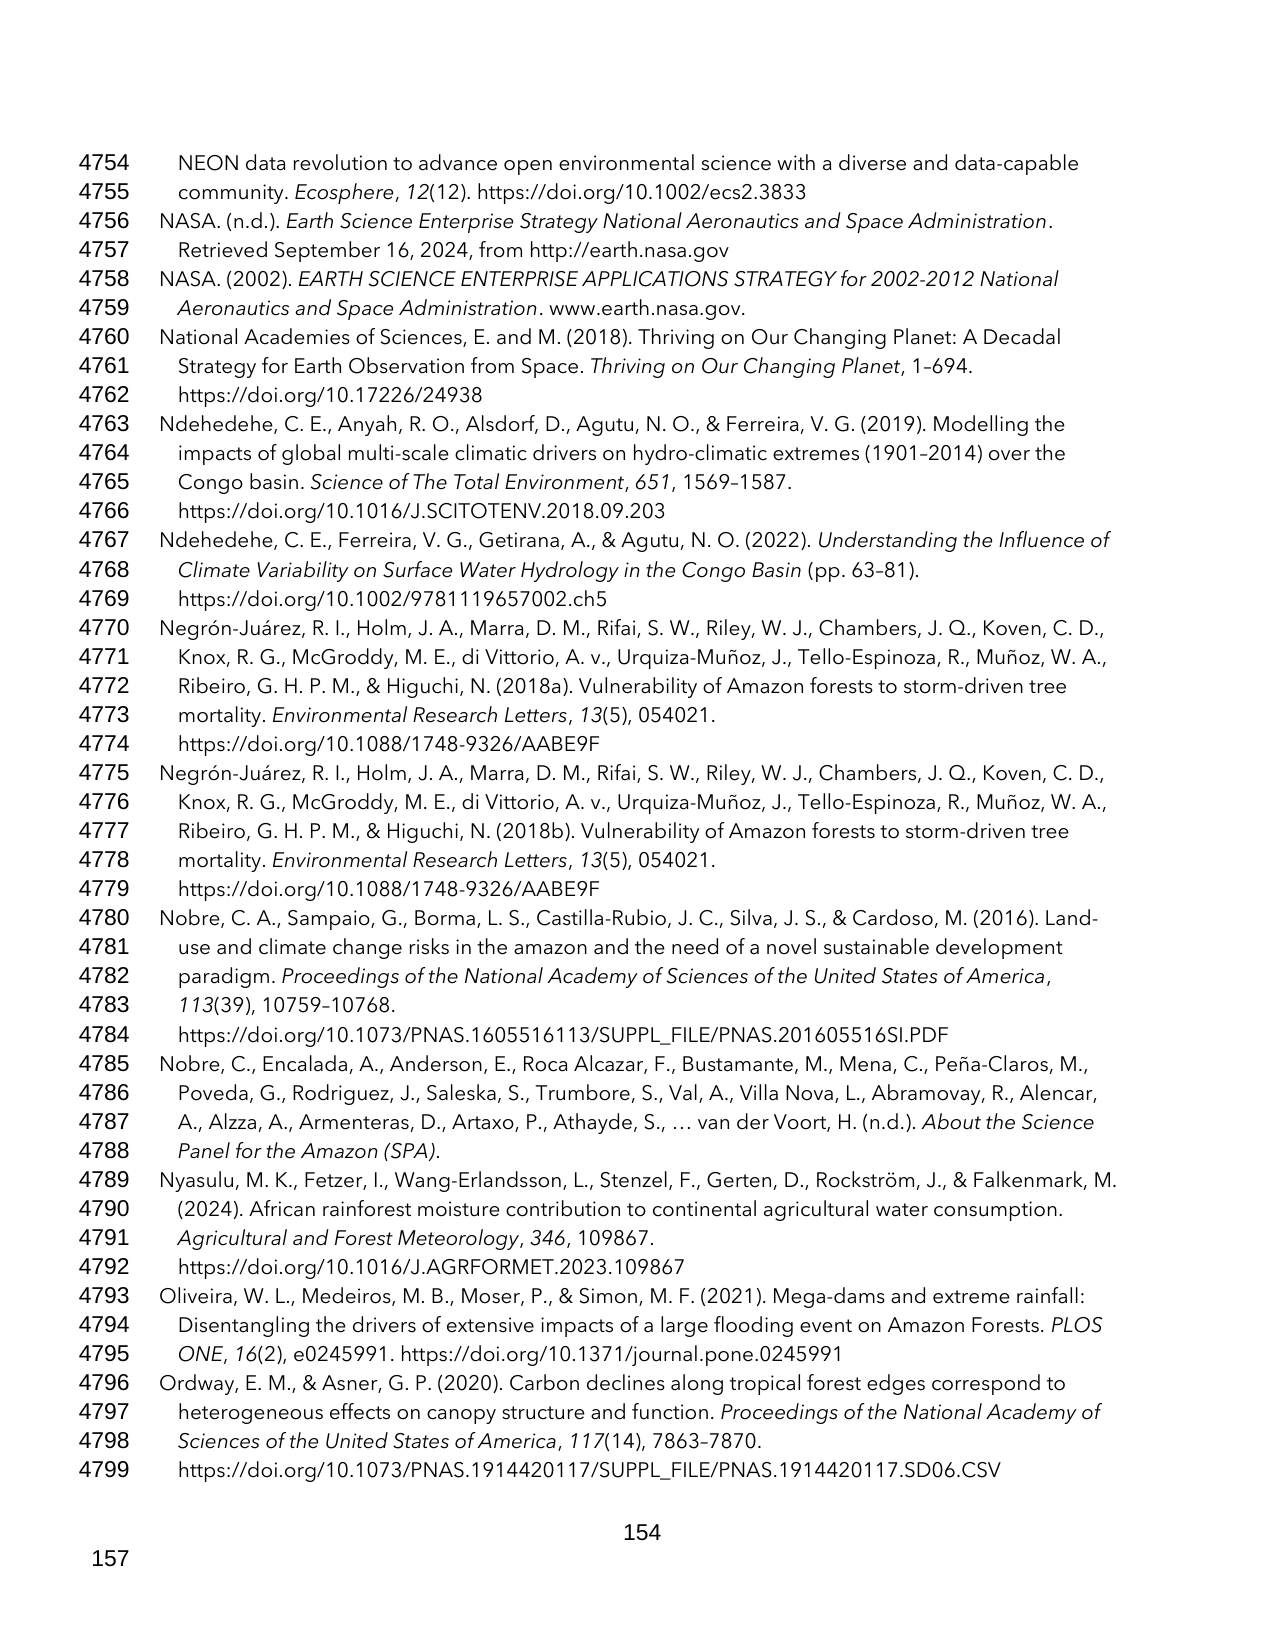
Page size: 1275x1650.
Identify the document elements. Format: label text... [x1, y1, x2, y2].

text Ordway, E. M., & Asner, G. P. (2020). Carbon declines along tropical forest edges correspond to heterogeneous effects on canopy structure and function. Proceedings of the National Academy of Sciences of the United States of America, 117(14), 7863–7870. https://doi.org/10.1073/PNAS.1914420117/SUPPL_FILE/PNAS.1914420117.SD06.CSV [159, 1371, 1125, 1483]
text National Academies of Sciences, E. and M. (2018). Thriving on Our Changing Planet: A Decadal Strategy for Earth Observation from Space. Thriving on Our Changing Planet, 1–694. https://doi.org/10.17226/24938 [159, 324, 1125, 408]
text NASA. (n.d.). Earth Science Enterprise Strategy National Aeronautics and Space Administration. Retrieved September 16, 2024, from http://earth.nasa.gov [159, 208, 1125, 262]
text Negrón-Juárez, R. I., Holm, J. A., Marra, D. M., Rifai, S. W., Riley, W. J., Chambers, J. Q., Koven, C. D., Knox, R. G., McGroddy, M. E., di Vittorio, A. v., Urquiza-Muñoz, J., Tello-Espinoza, R., Muñoz, W. A., Ribeiro, G. H. P. M., & Higuchi, N. (2018a). Vulnerability of Amazon forests to storm-driven tree mortality. Environmental Research Letters, 13(5), 054021. https://doi.org/10.1088/1748-9326/AABE9F [159, 615, 1125, 757]
text Negrón-Juárez, R. I., Holm, J. A., Marra, D. M., Rifai, S. W., Riley, W. J., Chambers, J. Q., Koven, C. D., Knox, R. G., McGroddy, M. E., di Vittorio, A. v., Urquiza-Muñoz, J., Tello-Espinoza, R., Muñoz, W. A., Ribeiro, G. H. P. M., & Higuchi, N. (2018b). Vulnerability of Amazon forests to storm-driven tree mortality. Environmental Research Letters, 13(5), 054021. https://doi.org/10.1088/1748-9326/AABE9F [159, 760, 1125, 902]
text Ndehedehe, C. E., Ferreira, V. G., Getirana, A., & Agutu, N. O. (2022). Understanding the Influence of Climate Variability on Surface Water Hydrology in the Congo Basin (pp. 63–81). https://doi.org/10.1002/9781119657002.ch5 [159, 528, 1125, 611]
text Oliveira, W. L., Medeiros, M. B., Moser, P., & Simon, M. F. (2021). Mega-dams and extreme rainfall: Disentangling the drivers of extensive impacts of a large flooding event on Amazon Forests. PLOS ONE, 16(2), e0245991. https://doi.org/10.1371/journal.pone.0245991 [159, 1283, 1125, 1367]
text Ndehedehe, C. E., Anyah, R. O., Alsdorf, D., Agutu, N. O., & Ferreira, V. G. (2019). Modelling the impacts of global multi-scale climatic drivers on hydro-climatic extremes (1901–2014) over the Congo basin. Science of The Total Environment, 651, 1569–1587. https://doi.org/10.1016/J.SCITOTENV.2018.09.203 [159, 412, 1125, 524]
text Nyasulu, M. K., Fetzer, I., Wang-Erlandsson, L., Stenzel, F., Gerten, D., Rockström, J., & Falkenmark, M. (2024). African rainforest moisture contribution to continental agricultural water consumption. Agricultural and Forest Meteorology, 346, 109867. https://doi.org/10.1016/J.AGRFORMET.2023.109867 [159, 1167, 1125, 1280]
text NASA. (2002). EARTH SCIENCE ENTERPRISE APPLICATIONS STRATEGY for 2002-2012 National Aeronautics and Space Administration. www.earth.nasa.gov. [159, 266, 1125, 321]
text Nobre, C. A., Sampaio, G., Borma, L. S., Castilla-Rubio, J. C., Silva, J. S., & Cardoso, M. (2016). Land-use and climate change risks in the amazon and the need of a novel sustainable development paradigm. Proceedings of the National Academy of Sciences of the United States of America, 113(39), 10759–10768. https://doi.org/10.1073/PNAS.1605516113/SUPPL_FILE/PNAS.201605516SI.PDF [159, 906, 1125, 1047]
text Nobre, C., Encalada, A., Anderson, E., Roca Alcazar, F., Bustamante, M., Mena, C., Peña-Claros, M., Poveda, G., Rodriguez, J., Saleska, S., Trumbore, S., Val, A., Villa Nova, L., Abramovay, R., Alencar, A., Alzza, A., Armenteras, D., Artaxo, P., Athayde, S., … van der Voort, H. (n.d.). About the Science Panel for the Amazon (SPA). [159, 1051, 1125, 1163]
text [159, 150, 1125, 204]
